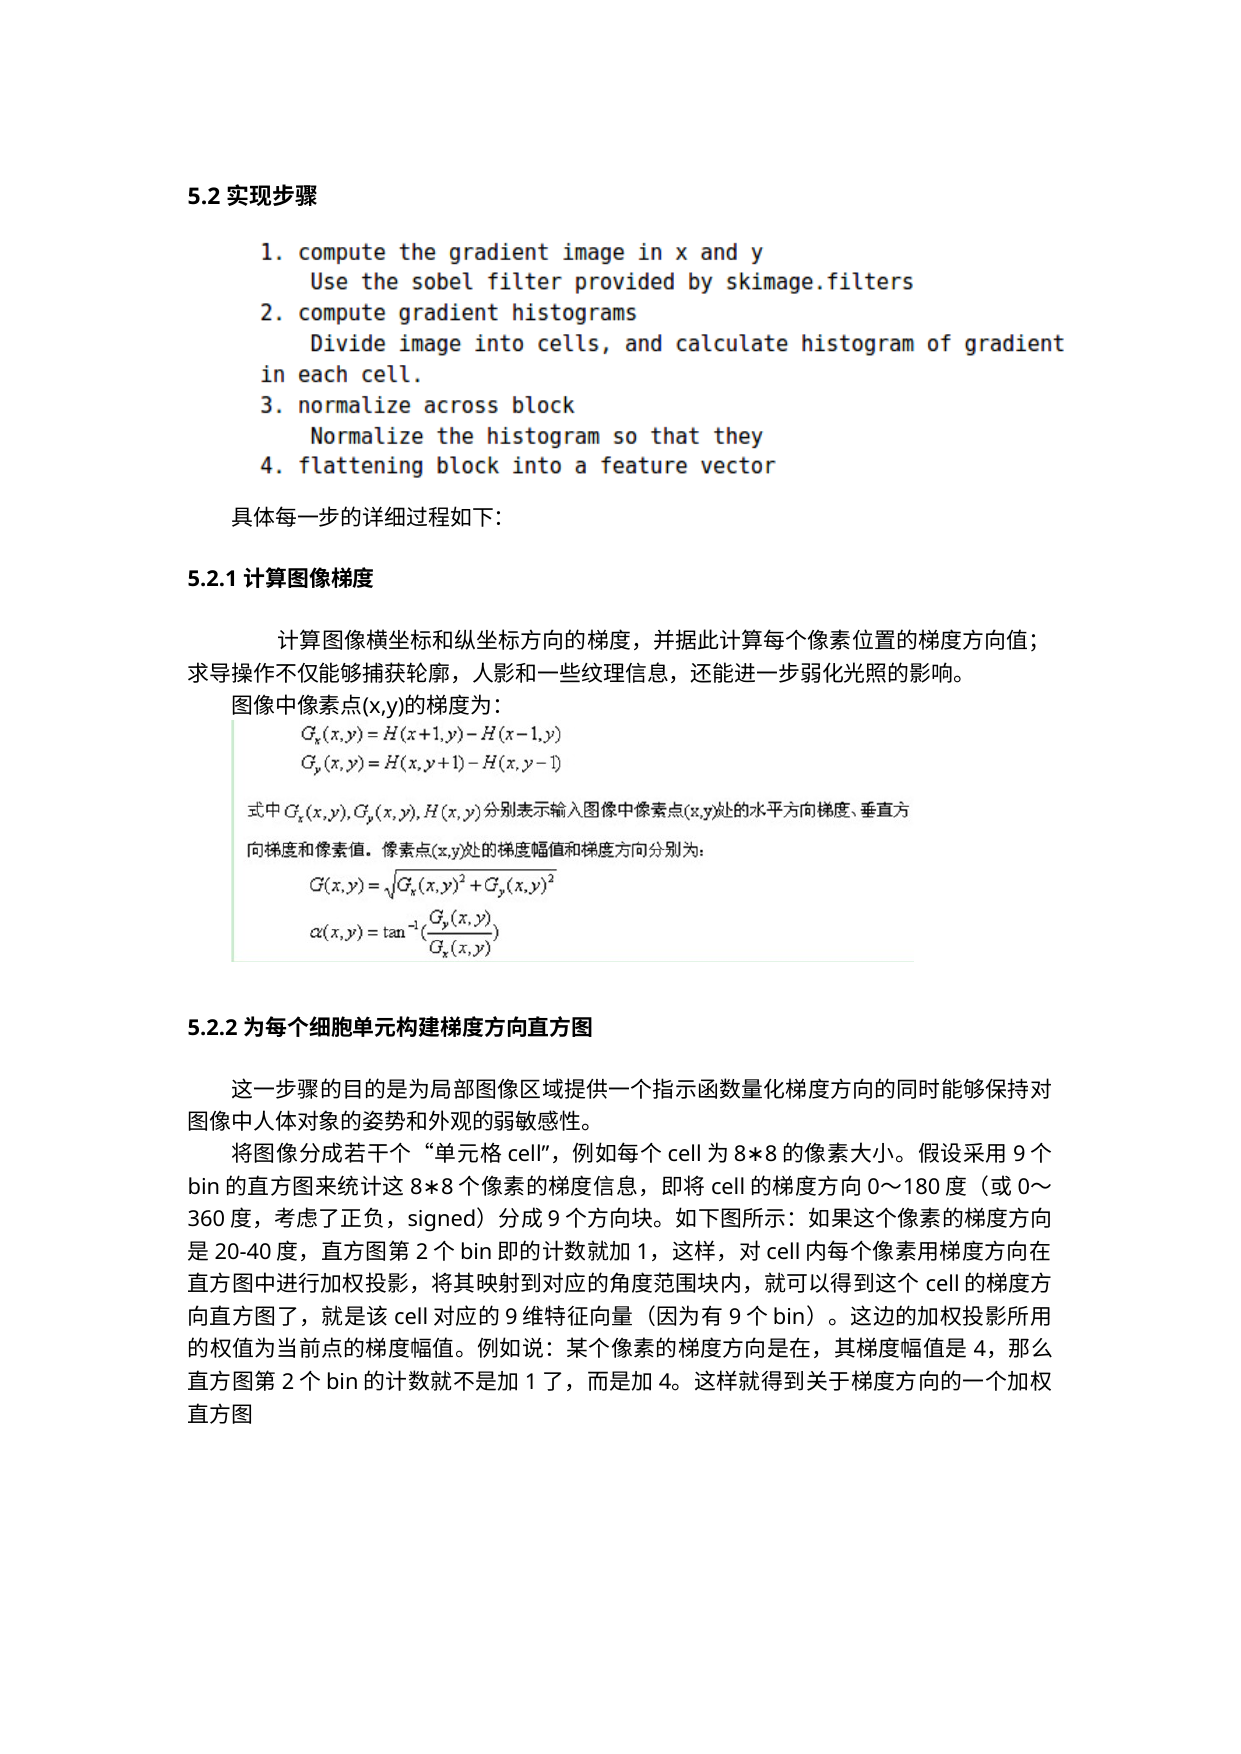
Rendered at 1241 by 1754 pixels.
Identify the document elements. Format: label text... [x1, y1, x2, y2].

subtitle 5.2.2 为每个细胞单元构建梯度方向直方图 [187, 1009, 1053, 1042]
text 图像中像素点(x,y)的梯度为： [187, 688, 1053, 720]
text 这一步骤的目的是为局部图像区域提供一个指示函数量化梯度方向的同时能够保持对图像中人体对象的姿势和外观的弱敏感性。 [187, 1071, 1053, 1136]
text 具体每一步的详细过程如下： [187, 499, 1053, 532]
picture [231, 239, 1096, 489]
subtitle 5.2.1 计算图像梯度 [187, 561, 1053, 594]
text 将图像分成若干个“单元格cell”，例如每个cell为8∗8的像素大小。假设采用9个bin的直方图来统计这8∗8个像素的梯度信息，即将cell的梯度方向0～180度（或0～360度，考虑了正负，signed）分成9个方向块。如下图所示：如果这个像素的梯度方向是20-40度，直方图第2个bin即的计数就加1，这样，对cell内每个像素用梯度方向在直方图中进行加权投影，将其映射到对应的角度范围块内，就可以得到这个cell的梯度方向直方图了，就是该cell对应的9维特征向量（因为有9个bin）。这边的加权投影所用的权值为当前点的梯度幅值。例如说：某个像素的梯度方向是在，其梯度幅值是4，那么直方图第2个bin的计数就不是加1了，而是加4。这样就得到关于梯度方向的一个加权直方图 [187, 1136, 1053, 1429]
subtitle 5.2 实现步骤 [187, 162, 1053, 227]
text 计算图像横坐标和纵坐标方向的梯度，并据此计算每个像素位置的梯度方向值；求导操作不仅能够捕获轮廓，人影和一些纹理信息，还能进一步弱化光照的影响。 [187, 623, 1053, 688]
picture [231, 720, 914, 962]
